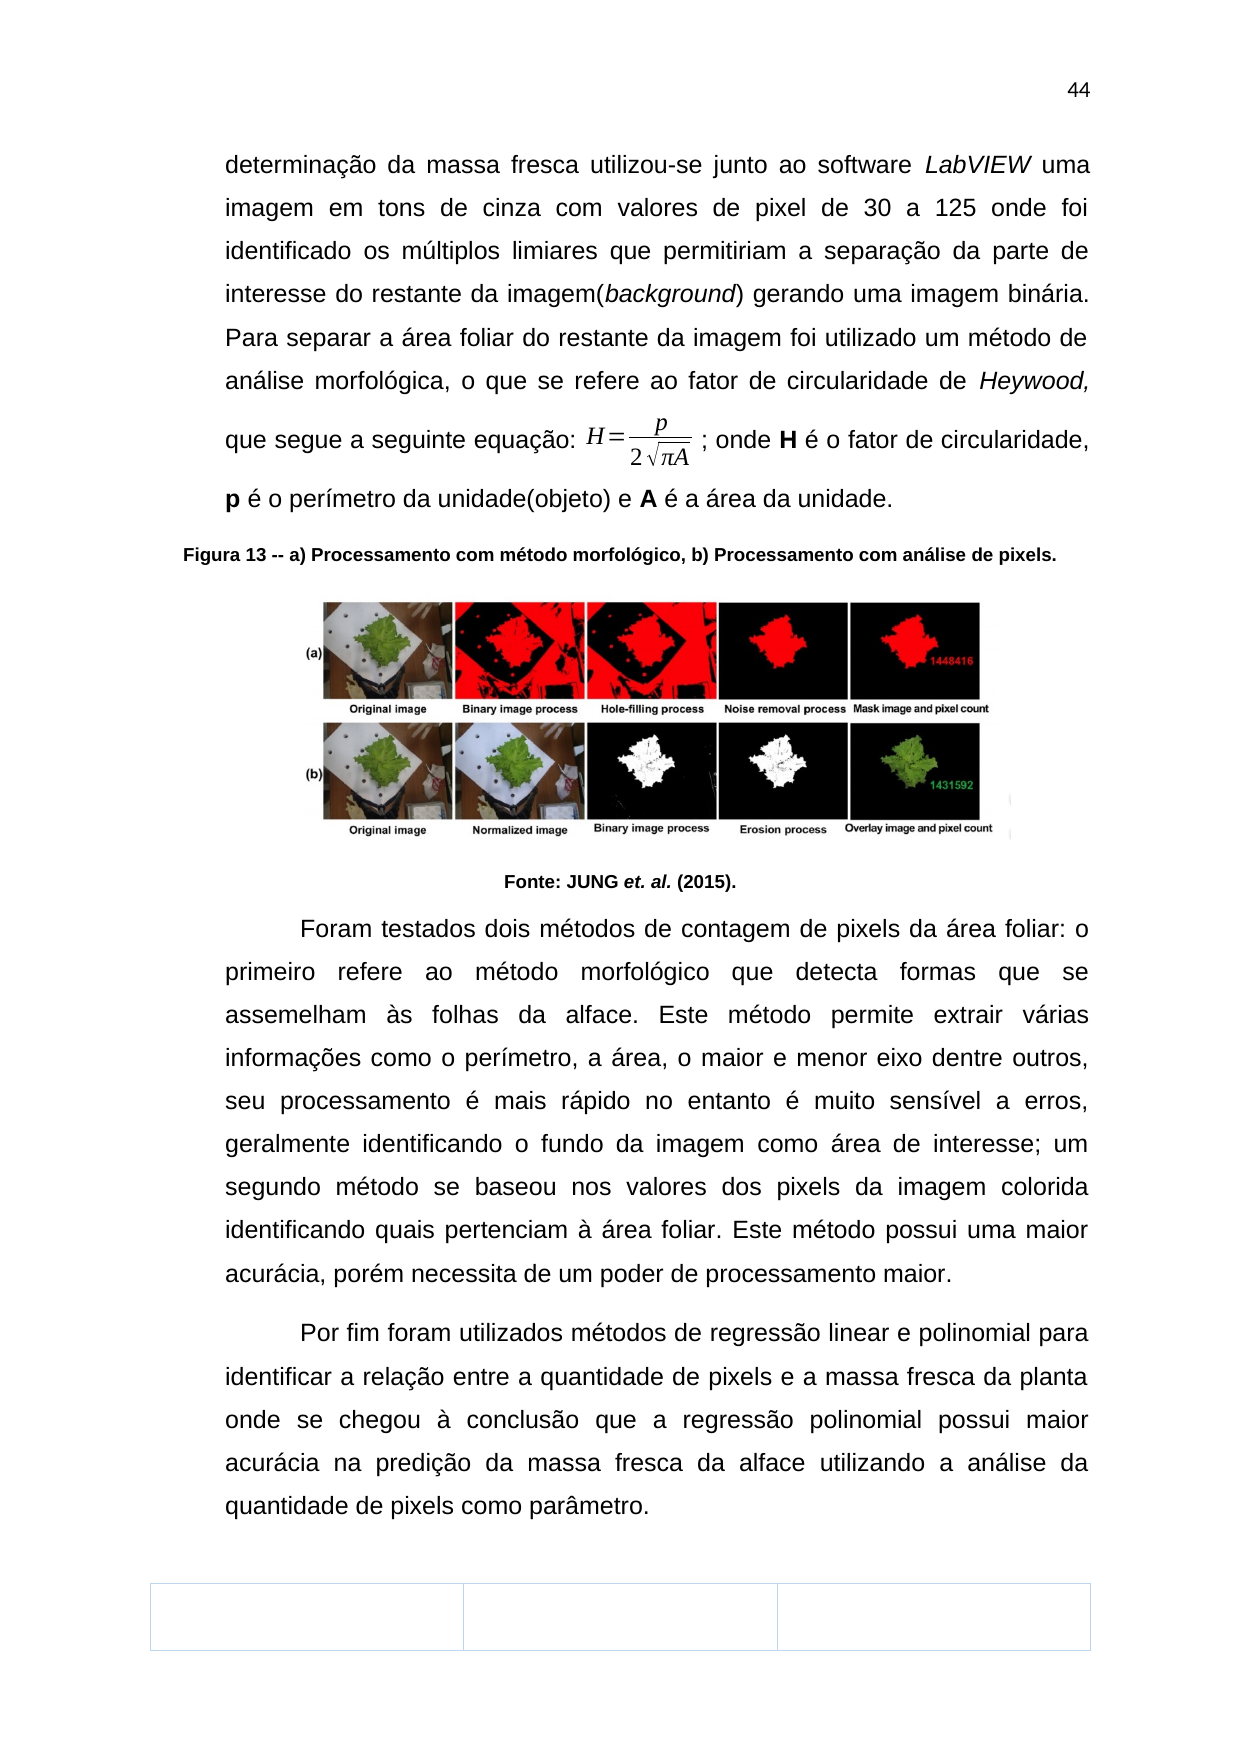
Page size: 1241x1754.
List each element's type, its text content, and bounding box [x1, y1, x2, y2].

picture [300, 586, 1011, 841]
text Foram testados dois métodos de contagem de pixels da área foliar: o primeiro refere ao método morfológico que detecta formas que se assemelham às folhas da alface. Este método permite extrair várias informações como o perímetro, a área, o maior e menor eixo dentre outros, seu processamento é mais rápido no entanto é muito sensível a erros, geralmente identificando o fundo da imagem como área de interesse; um segundo método se baseou nos valores dos pixels da imagem colorida identificando quais pertenciam à área foliar. Este método possui uma maior acurácia, porém necessita de um poder de processamento maior. [225, 914, 1090, 1287]
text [225, 150, 1090, 513]
text Por fim foram utilizados métodos de regressão linear e polinomial para identificar a relação entre a quantidade de pixels e a massa fresca da planta onde se chegou à conclusão que a regressão polinomial possui maior acurácia na predição da massa fresca da alface utilizando a análise da quantidade de pixels como parâmetro. [225, 1318, 1090, 1520]
text Figura 13 -- a) Processamento com método morfológico, b) Processamento com análise de pixels. [150, 544, 1090, 566]
text Fonte: JUNG et. al. (2015). [150, 871, 1090, 893]
